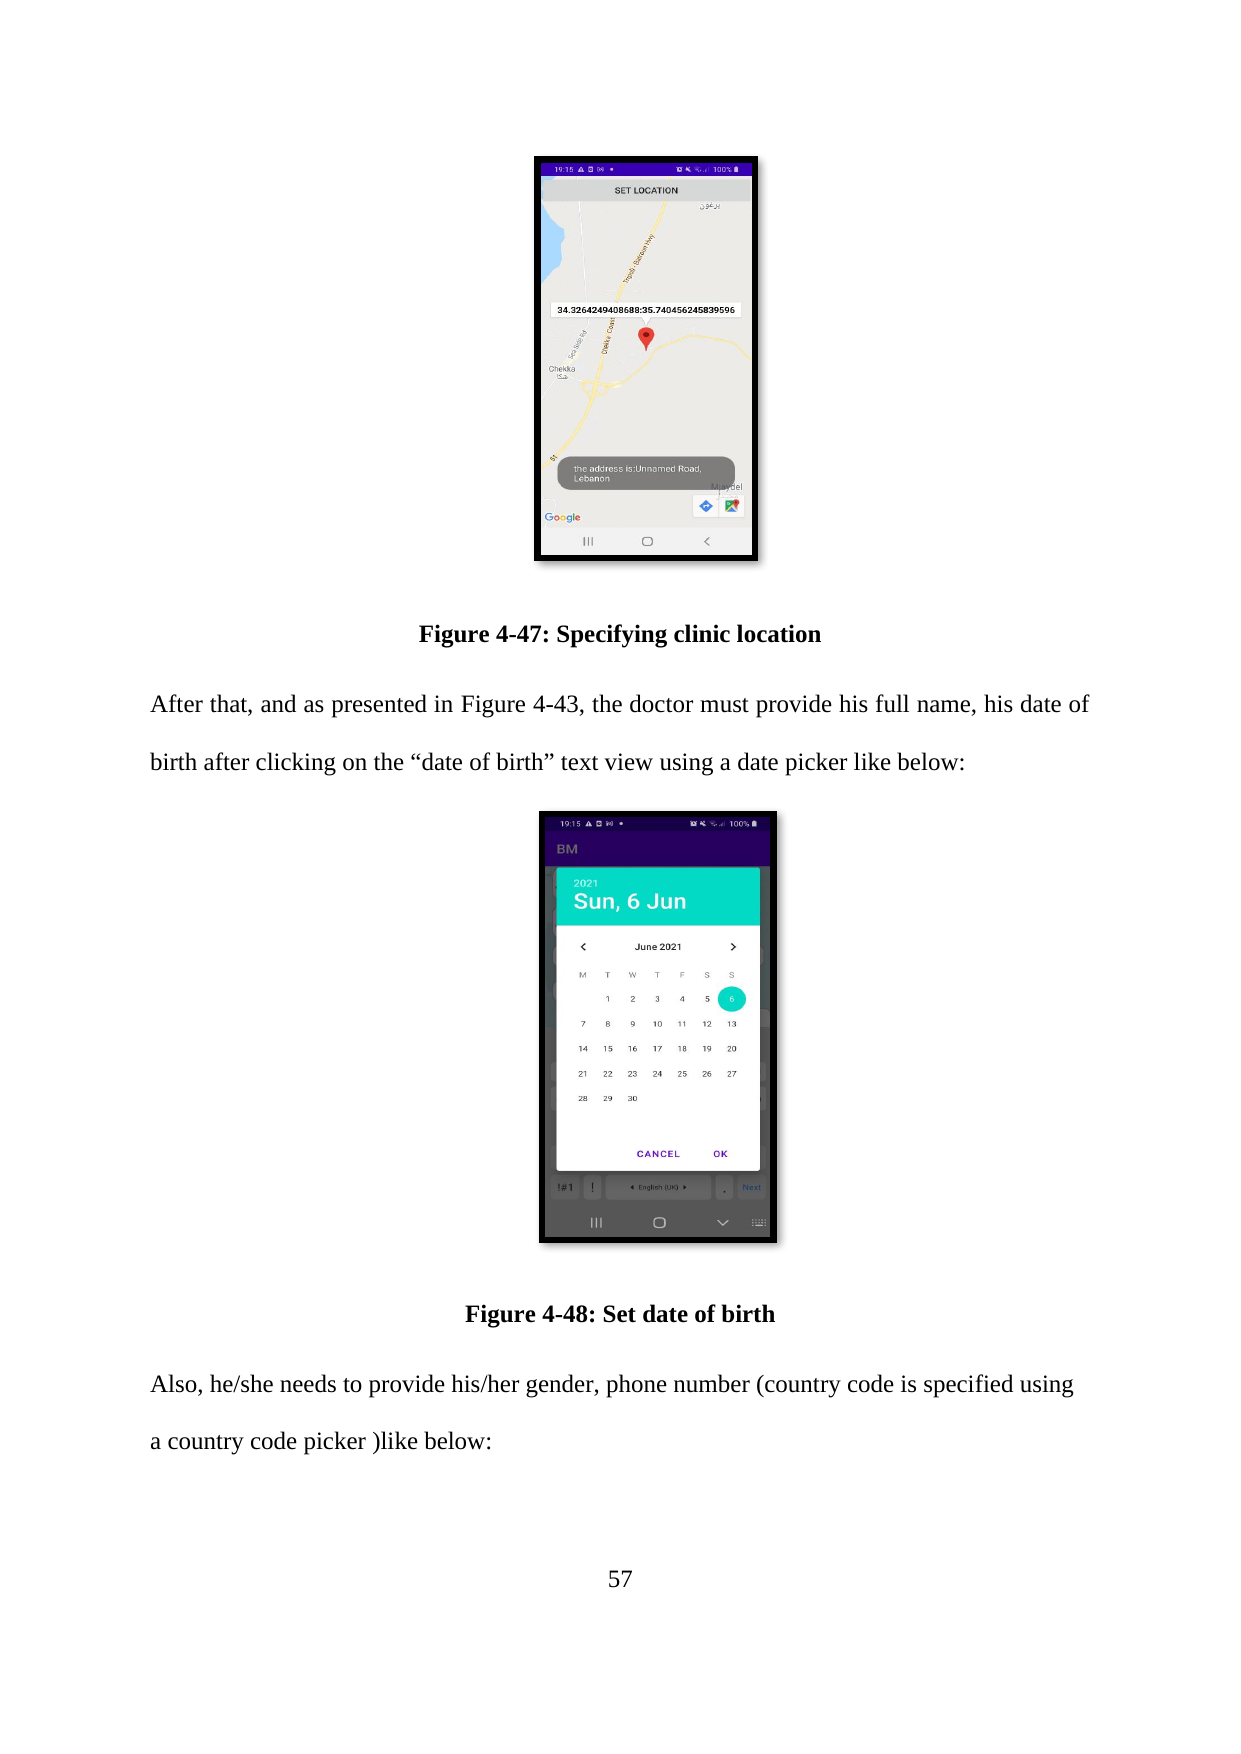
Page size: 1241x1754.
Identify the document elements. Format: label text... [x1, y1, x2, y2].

picture [545, 817, 770, 1237]
picture [541, 163, 752, 555]
text Also, he/she needs to provide his/her gender, phone number (country code is specified using a country code picker )like below: [150, 1369, 1090, 1455]
